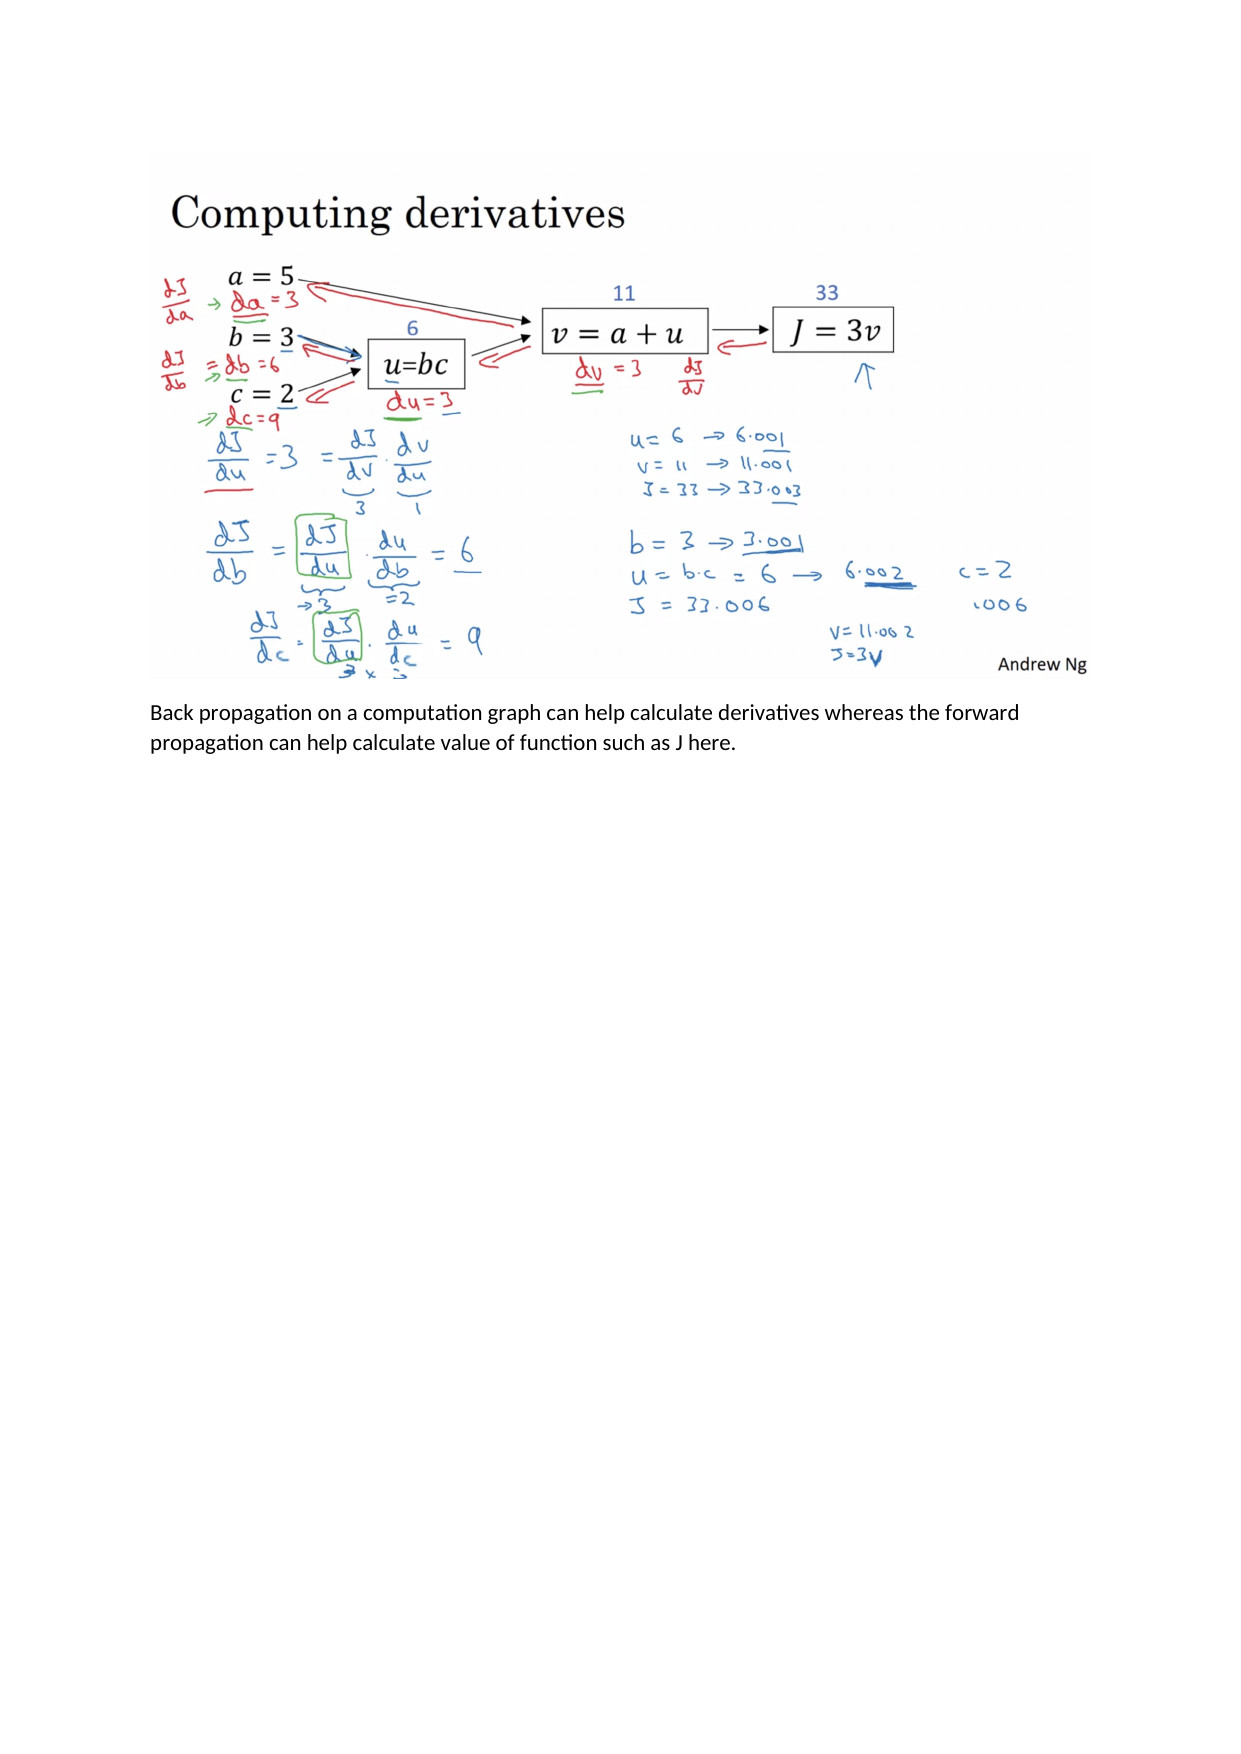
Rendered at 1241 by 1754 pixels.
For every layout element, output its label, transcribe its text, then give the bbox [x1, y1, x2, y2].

picture [150, 150, 1091, 679]
text Back propagation on a computation graph can help calculate derivatives whereas the forward propagation can help calculate value of function such as J here. [150, 698, 1090, 756]
